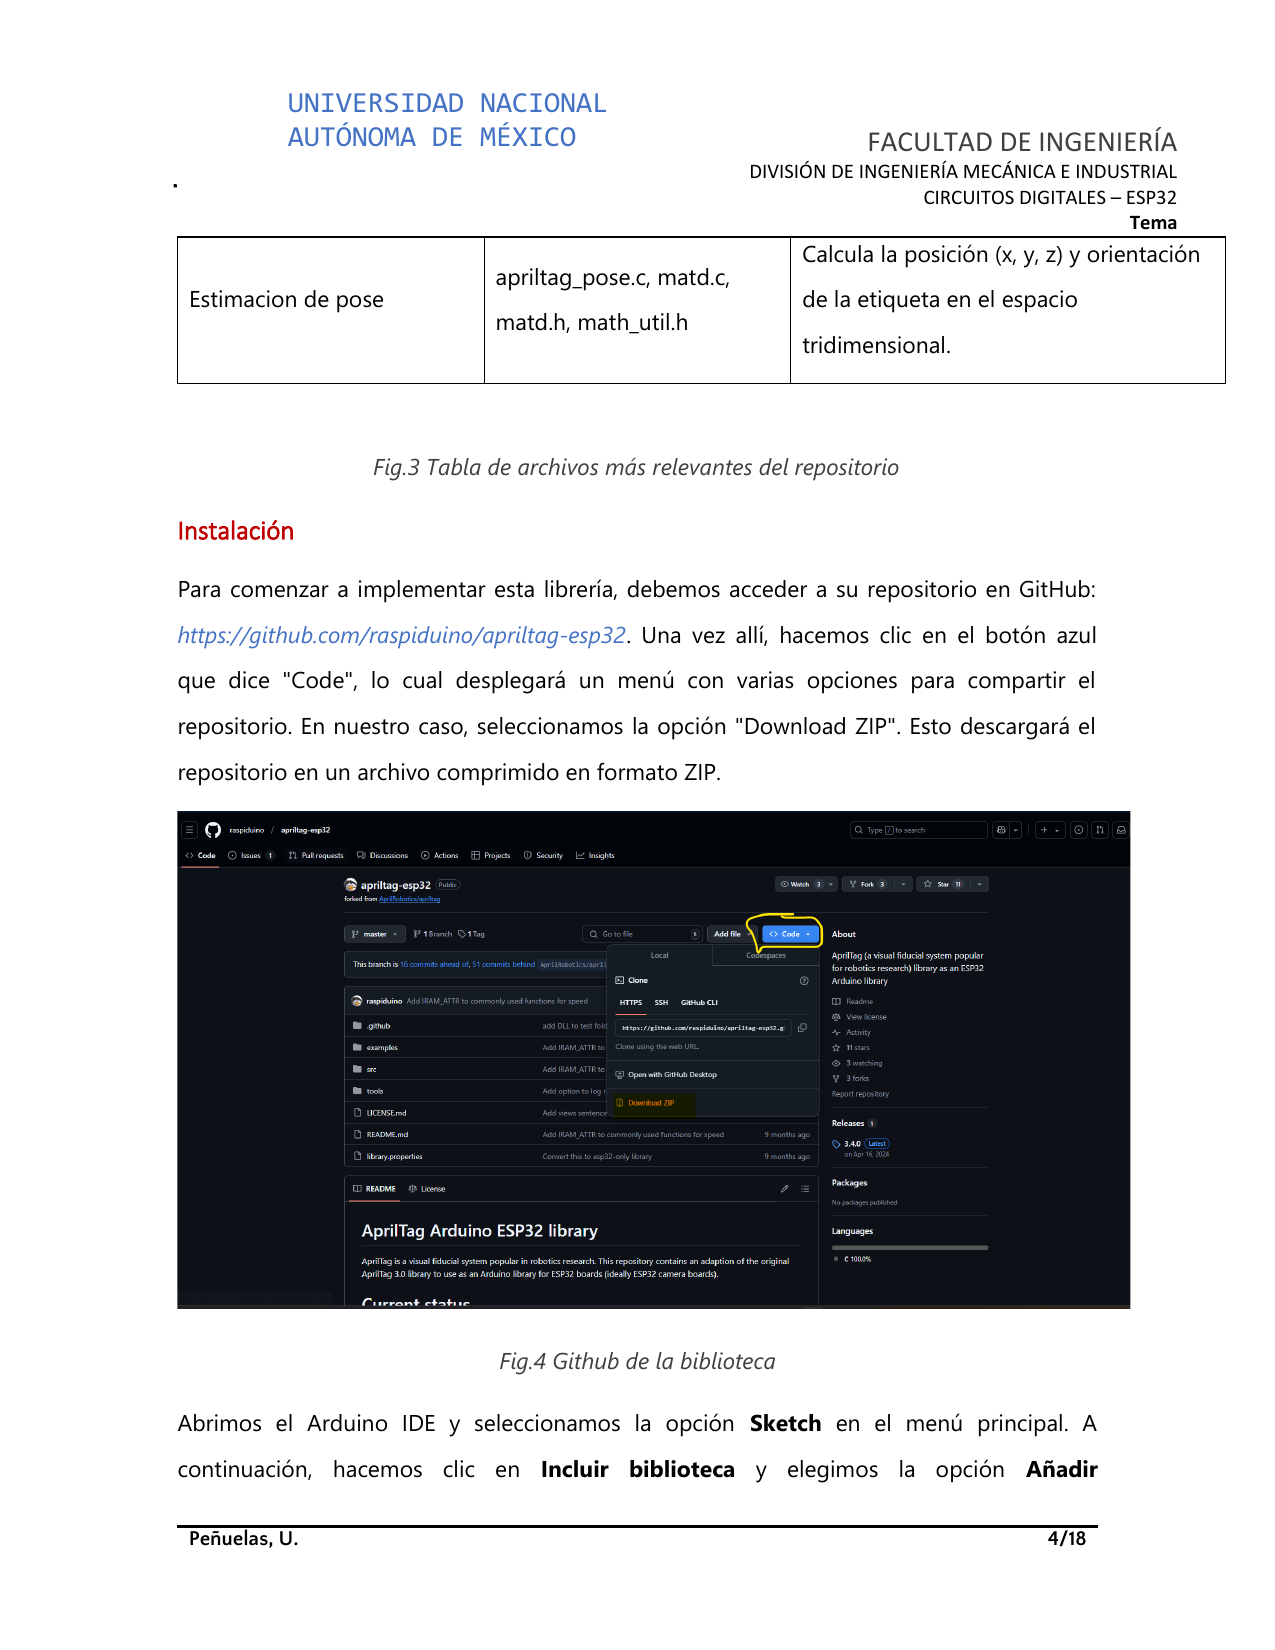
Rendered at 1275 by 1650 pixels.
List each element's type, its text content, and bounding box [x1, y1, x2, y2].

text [177, 1407, 1098, 1483]
table_cell Calcula la posición (x, y, z) y orientación de la etiqueta en el espacio tridimensional. [791, 238, 1225, 383]
table_cell apriltag_pose.c, matd.c, matd.h, math_util.h [485, 238, 790, 383]
picture [177, 811, 1131, 1309]
subtitle Instalación [177, 513, 1098, 546]
table_cell Estimacion de pose [178, 238, 484, 383]
text Fig.4 Github de la biblioteca [267, 1344, 1008, 1375]
text Para comenzar a implementar esta librería, debemos acceder a su repositorio en GitHub: https://github.com/raspiduino/apriltag-esp32. Una vez allí, hacemos clic en el botón azul que dice "Code", lo cual desplegará un menú con varias opciones para compartir el repositorio. En nuestro caso, seleccionamos la opción "Download ZIP". Esto descargará el repositorio en un archivo comprimido en formato ZIP. [177, 573, 1098, 786]
text Fig.3 Tabla de archivos más relevantes del repositorio [267, 451, 1008, 481]
